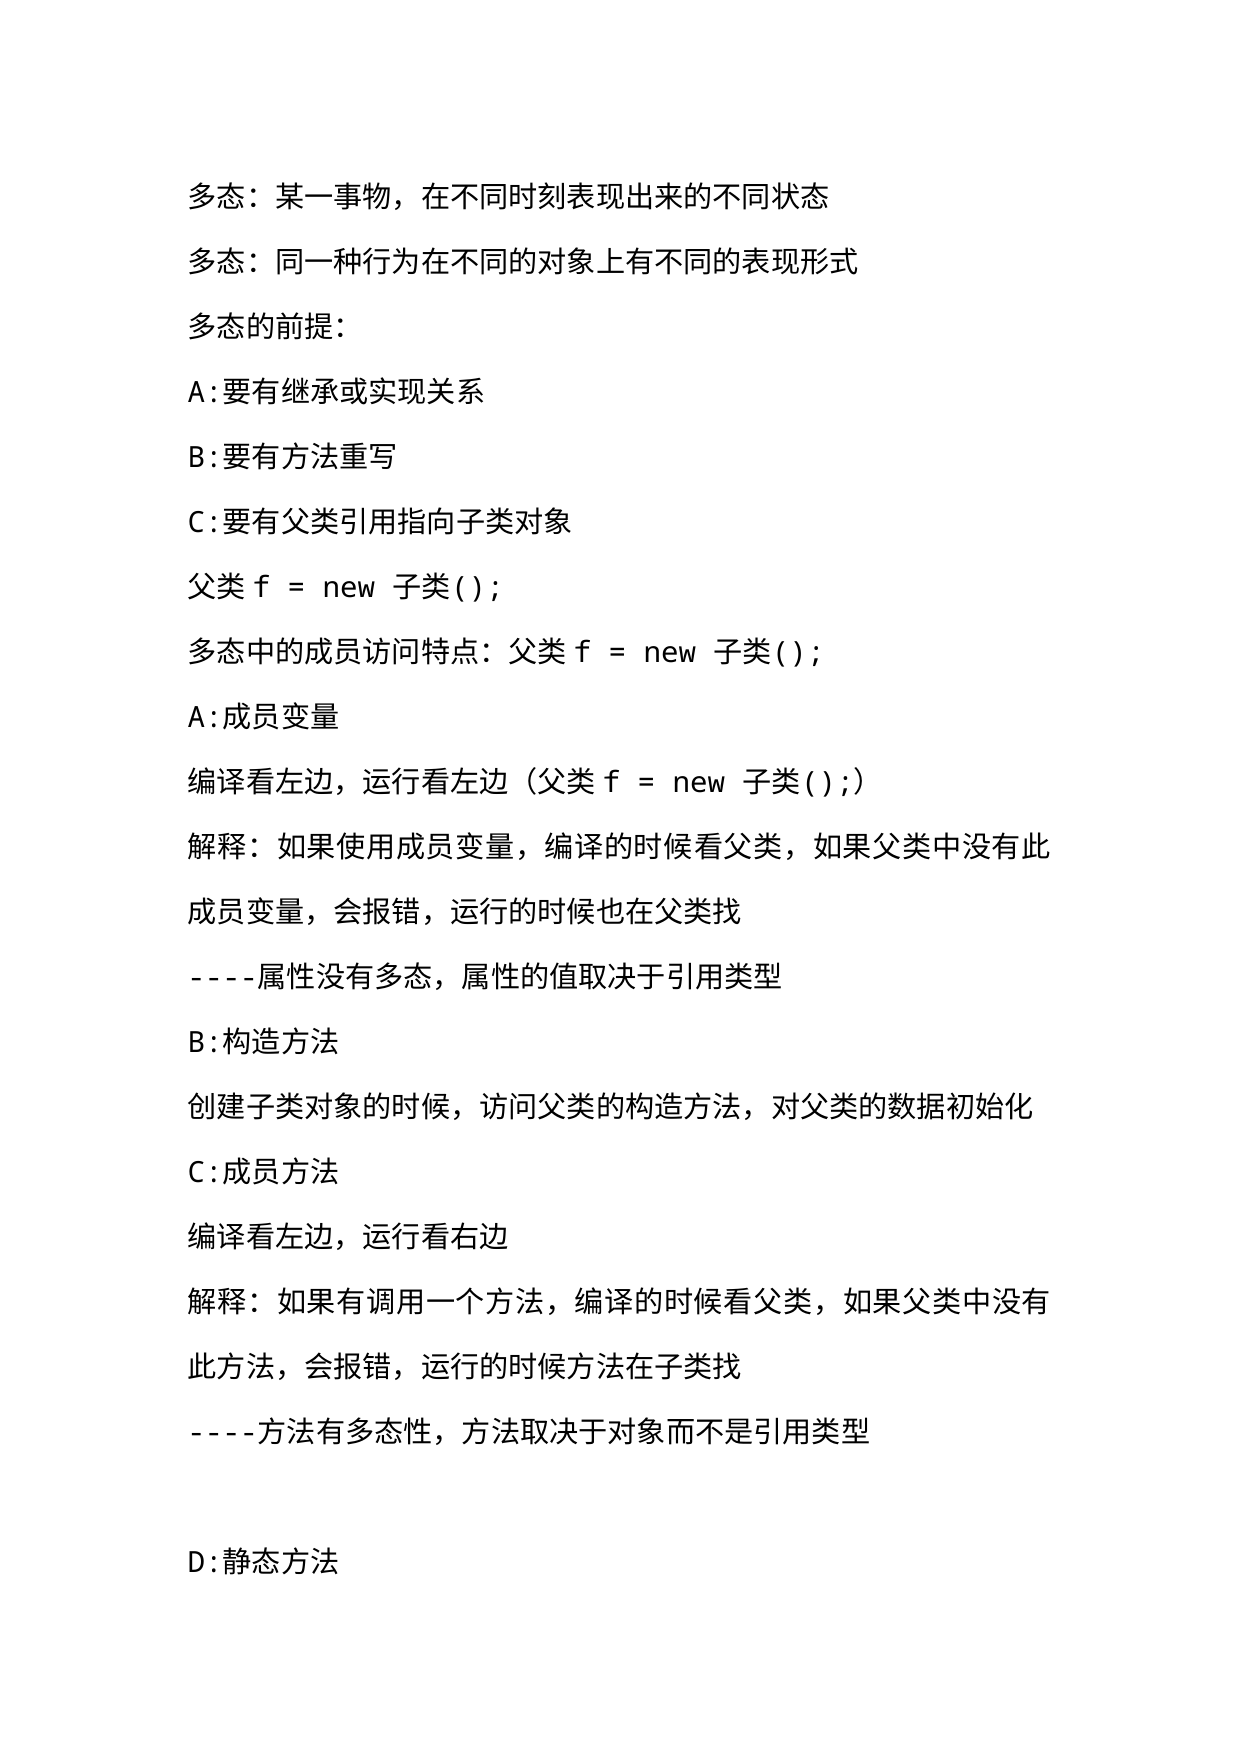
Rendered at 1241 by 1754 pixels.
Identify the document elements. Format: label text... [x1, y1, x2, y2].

text B:要有方法重写 [187, 422, 1053, 487]
text 多态中的成员访问特点：父类 f = new 子类(); [187, 617, 1053, 682]
text A:成员变量 [187, 682, 1053, 747]
text 解释：如果使用成员变量，编译的时候看父类，如果父类中没有此成员变量，会报错，运行的时候也在父类找 [187, 812, 1053, 942]
text ----属性没有多态，属性的值取决于引用类型 [187, 942, 1053, 1007]
text B:构造方法 [187, 1007, 1053, 1072]
text 创建子类对象的时候，访问父类的构造方法，对父类的数据初始化 [187, 1072, 1053, 1137]
text C:要有父类引用指向子类对象 [187, 487, 1053, 552]
text C:成员方法 [187, 1137, 1053, 1202]
text 多态：同一种行为在不同的对象上有不同的表现形式 [187, 227, 1053, 292]
text ----方法有多态性，方法取决于对象而不是引用类型 [187, 1397, 1053, 1462]
text 编译看左边，运行看左边（父类 f = new 子类();） [187, 747, 1053, 812]
text 多态：某一事物，在不同时刻表现出来的不同状态 [187, 162, 1053, 227]
text A:要有继承或实现关系 [187, 357, 1053, 422]
text 多态的前提： [187, 292, 1053, 357]
text D:静态方法 [187, 1527, 1053, 1592]
text 编译看左边，运行看右边 [187, 1202, 1053, 1267]
text 解释：如果有调用一个方法，编译的时候看父类，如果父类中没有此方法，会报错，运行的时候方法在子类找 [187, 1267, 1053, 1397]
text 父类 f = new 子类(); [187, 552, 1053, 617]
